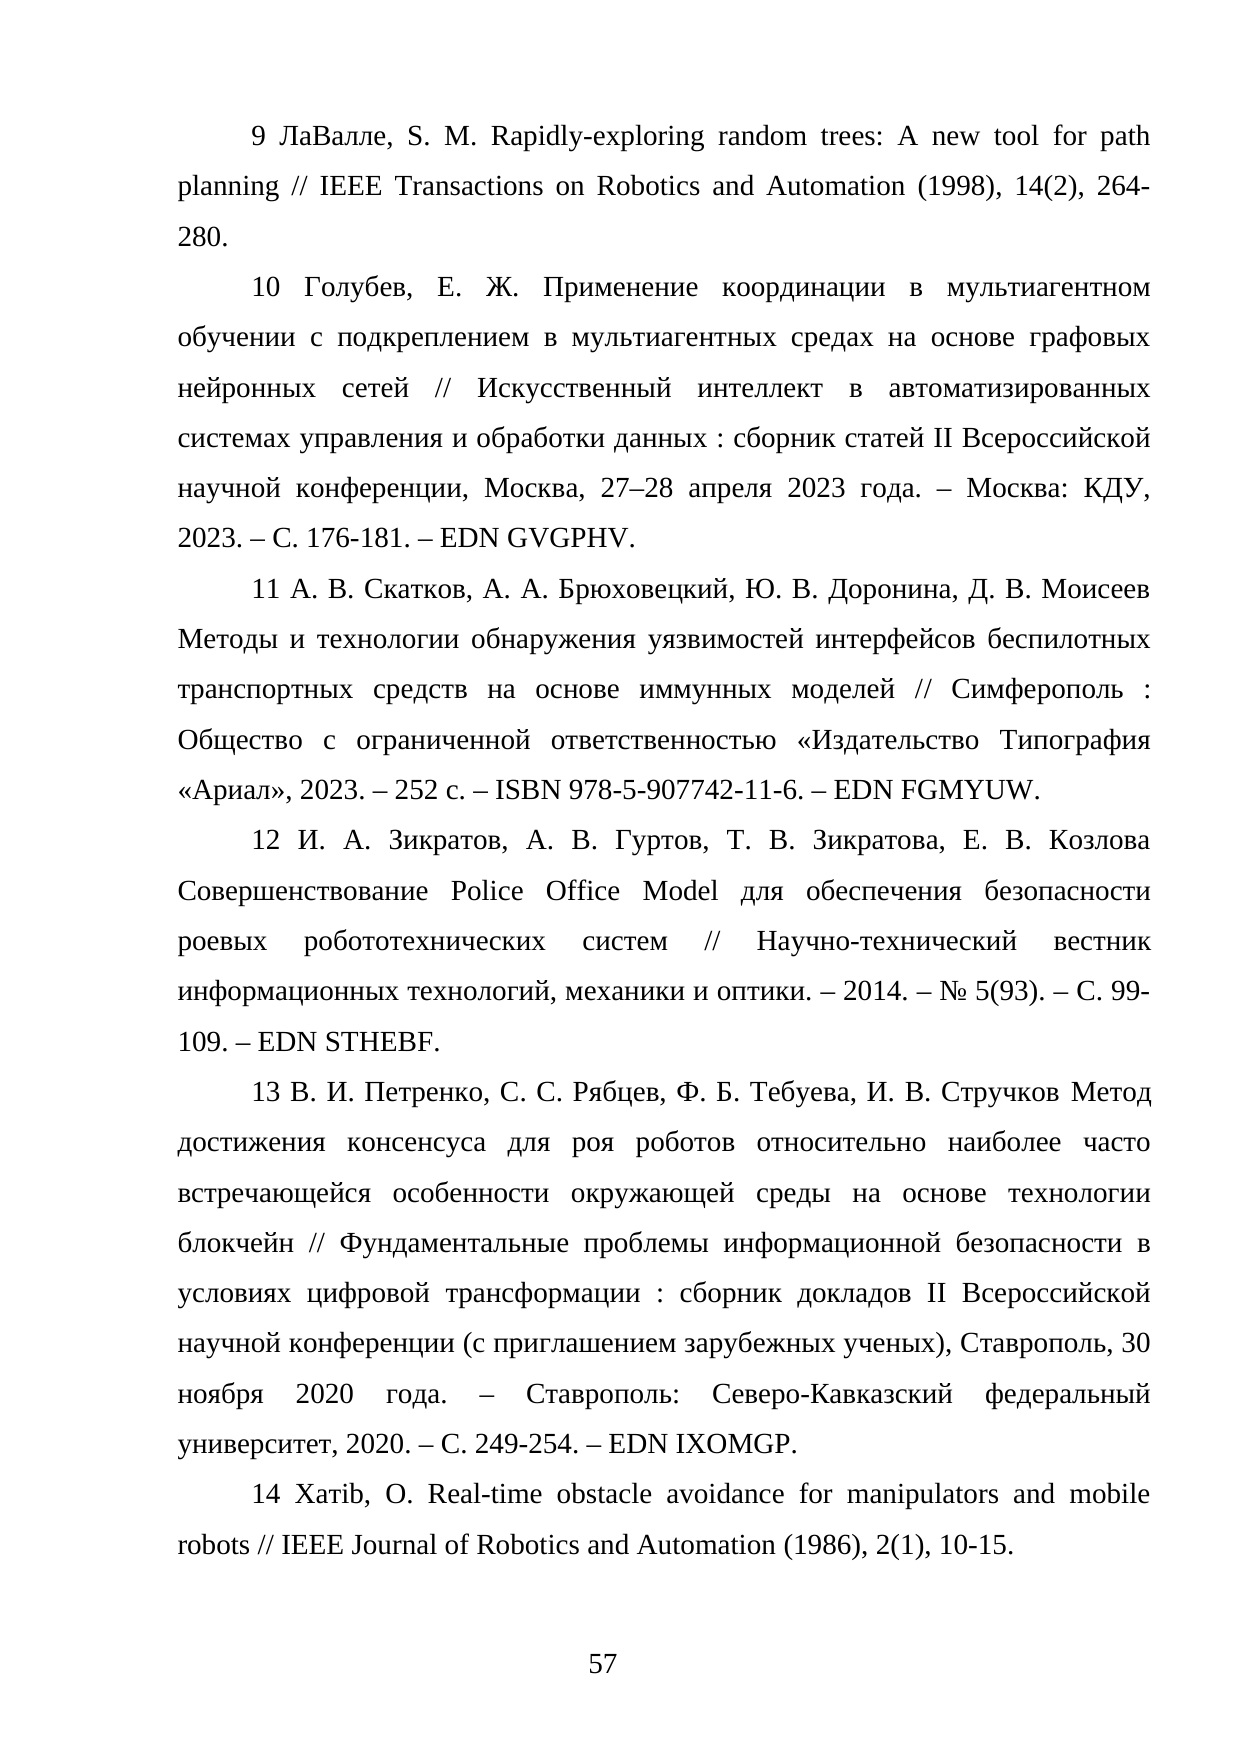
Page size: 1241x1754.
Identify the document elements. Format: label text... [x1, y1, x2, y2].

text 12 И. А. Зикратов, А. В. Гуртов, Т. В. Зикратова, Е. В. Козлова Совершенствование Police Office Model для обеспечения безопасности роевых робототехнических систем // Научно-технический вестник информационных технологий, механики и оптики. – 2014. – № 5(93). – С. 99-109. – EDN STHEBF. [177, 822, 1152, 1057]
text 11 А. В. Скатков, А. А. Брюховецкий, Ю. В. Доронина, Д. В. Моисеев Методы и технологии обнаружения уязвимостей интерфейсов беспилотных транспортных средств на основе иммунных моделей // Симферополь : Общество с ограниченной ответственностью «Издательство Типография «Ариал», 2023. – 252 с. – ISBN 978-5-907742-11-6. – EDN FGMYUW. [177, 571, 1152, 806]
text 14 Хатib, O. Real-time obstacle avoidance for manipulators and mobile robots // IEEE Journal of Robotics and Automation (1986), 2(1), 10-15. [177, 1477, 1152, 1560]
text 10 Голубев, Е. Ж. Применение координации в мультиагентном обучении с подкреплением в мультиагентных средах на основе графовых нейронных сетей // Искусственный интеллект в автоматизированных системах управления и обработки данных : сборник статей II Всероссийской научной конференции, Москва, 27–28 апреля 2023 года. – Москва: КДУ, 2023. – С. 176-181. – EDN GVGPHV. [177, 269, 1152, 554]
text 13 В. И. Петренко, С. С. Рябцев, Ф. Б. Тебуева, И. В. Стручков Метод достижения консенсуса для роя роботов относительно наиболее часто встречающейся особенности окружающей среды на основе технологии блокчейн // Фундаментальные проблемы информационной безопасности в условиях цифровой трансформации : сборник докладов II Всероссийской научной конференции (с приглашением зарубежных ученых), Ставрополь, 30 ноября 2020 года. – Ставрополь: Северо-Кавказский федеральный университет, 2020. – С. 249-254. – EDN IXOMGP. [177, 1074, 1152, 1460]
text 9 ЛаВалле, S. M. Rapidly-exploring random trees: A new tool for path planning // IEEE Transactions on Robotics and Automation (1998), 14(2), 264-280. [177, 118, 1152, 252]
